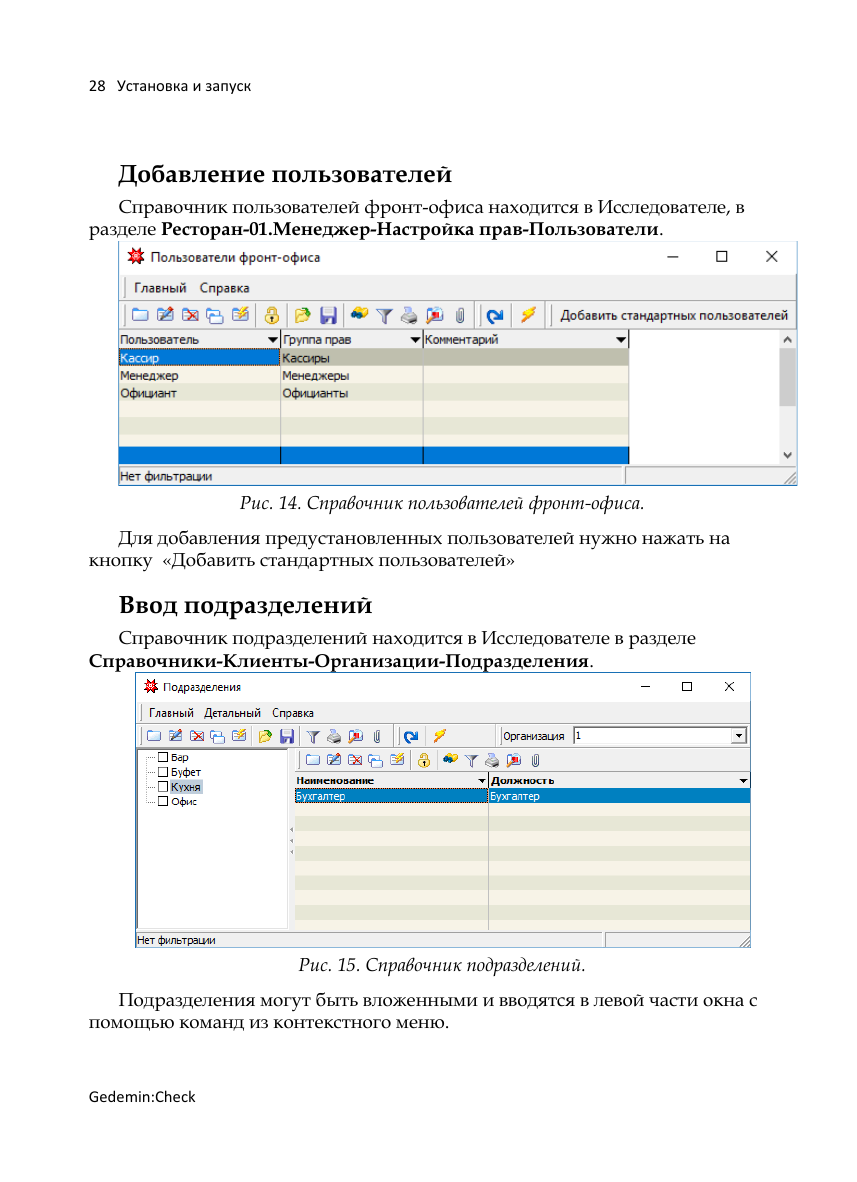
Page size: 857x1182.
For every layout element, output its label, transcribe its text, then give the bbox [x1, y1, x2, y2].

picture [135, 672, 751, 948]
text Для добавления предустановленных пользователей нужно нажать на кнопку «Добавить стандартных пользователей» [89, 527, 768, 572]
text Справочник пользователей фронт-офиса находится в Исследователе, в разделе Ресторан-01.Менеджер-Настройка прав-Пользователи. [89, 196, 768, 241]
text Справочник подразделений находится в Исследователе в разделе Справочники-Клиенты-Организации-Подразделения. [89, 627, 768, 672]
text Рис. 14. Справочник пользователей фронт-офиса. [89, 492, 768, 514]
text Подразделения могут быть вложенными и вводятся в левой части окна с помощью команд из контекстного меню. [89, 989, 768, 1034]
text Рис. 15. Справочник подразделений. [89, 954, 768, 976]
subtitle Добавление пользователей [89, 159, 768, 189]
subtitle Ввод подразделений [89, 591, 768, 621]
picture [118, 241, 798, 486]
